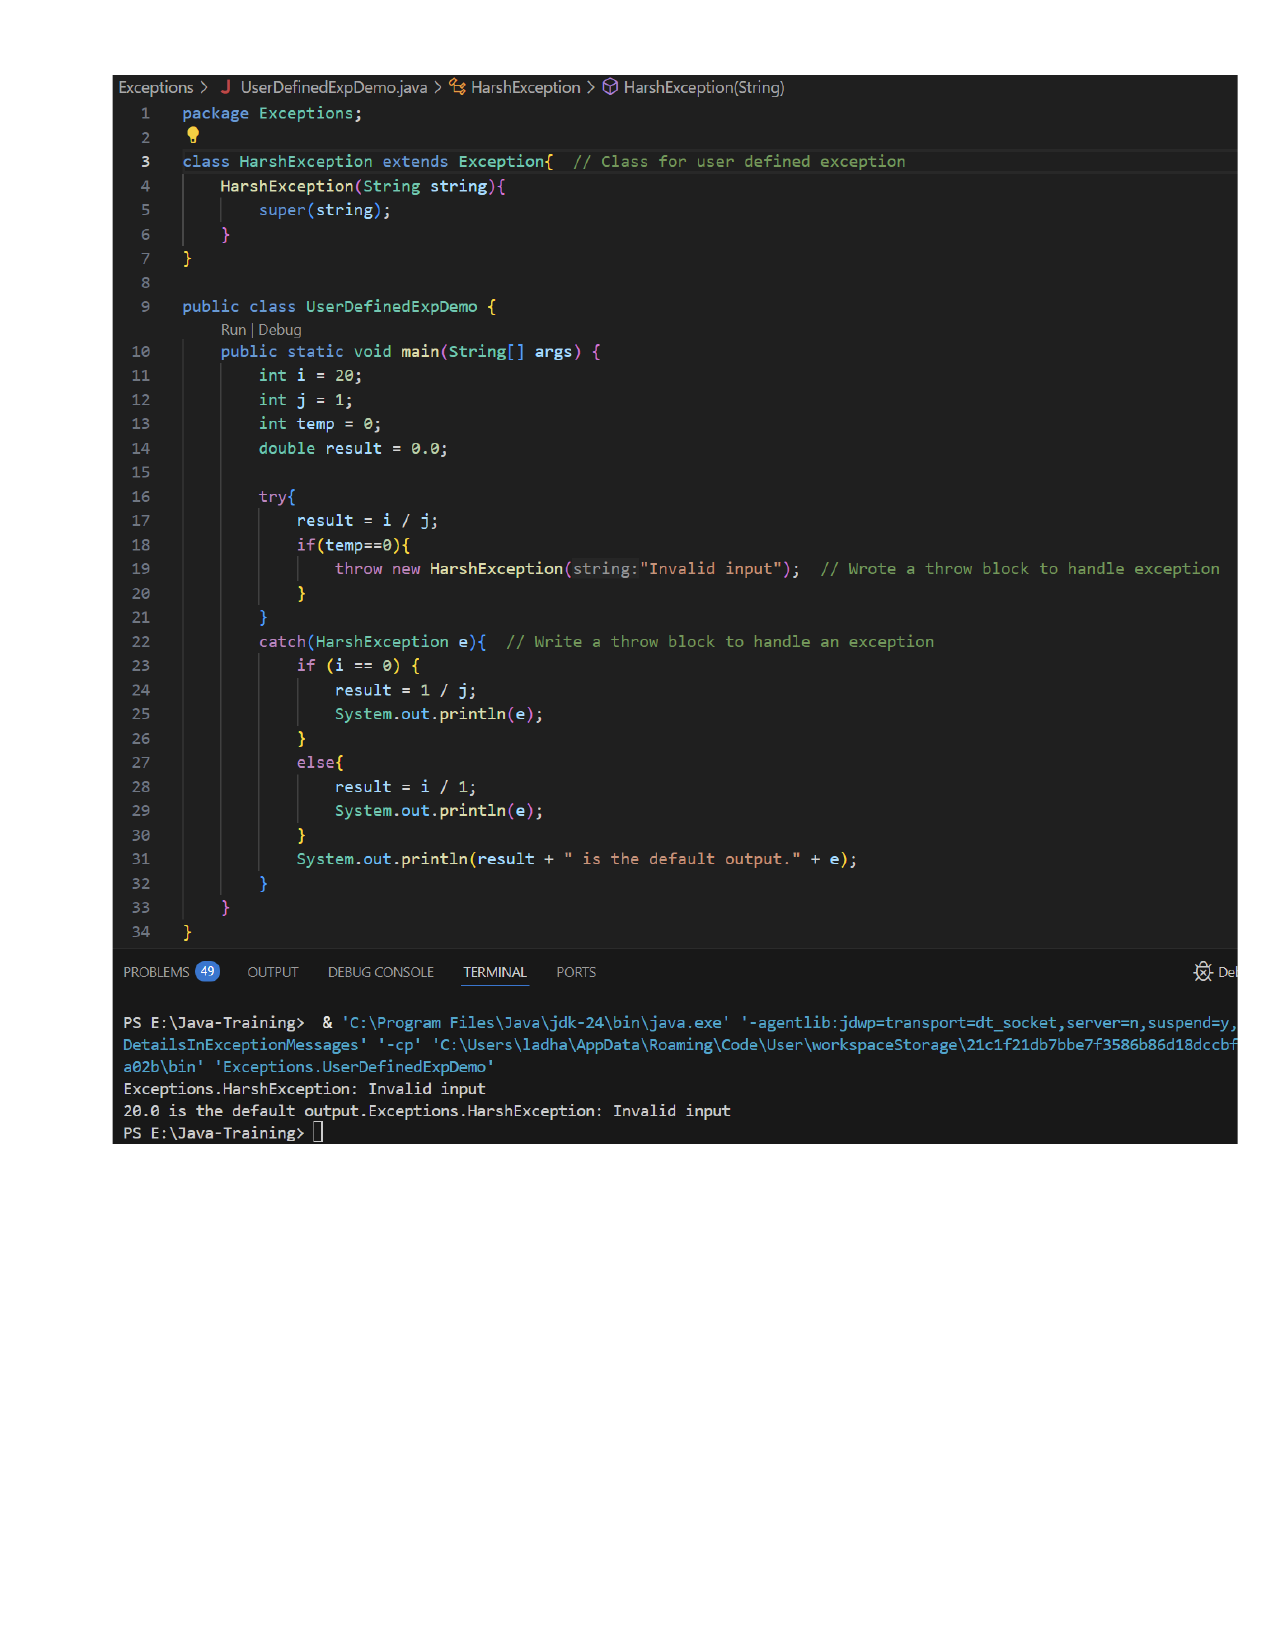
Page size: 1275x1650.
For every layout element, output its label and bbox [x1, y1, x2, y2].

picture [112, 75, 1238, 1144]
